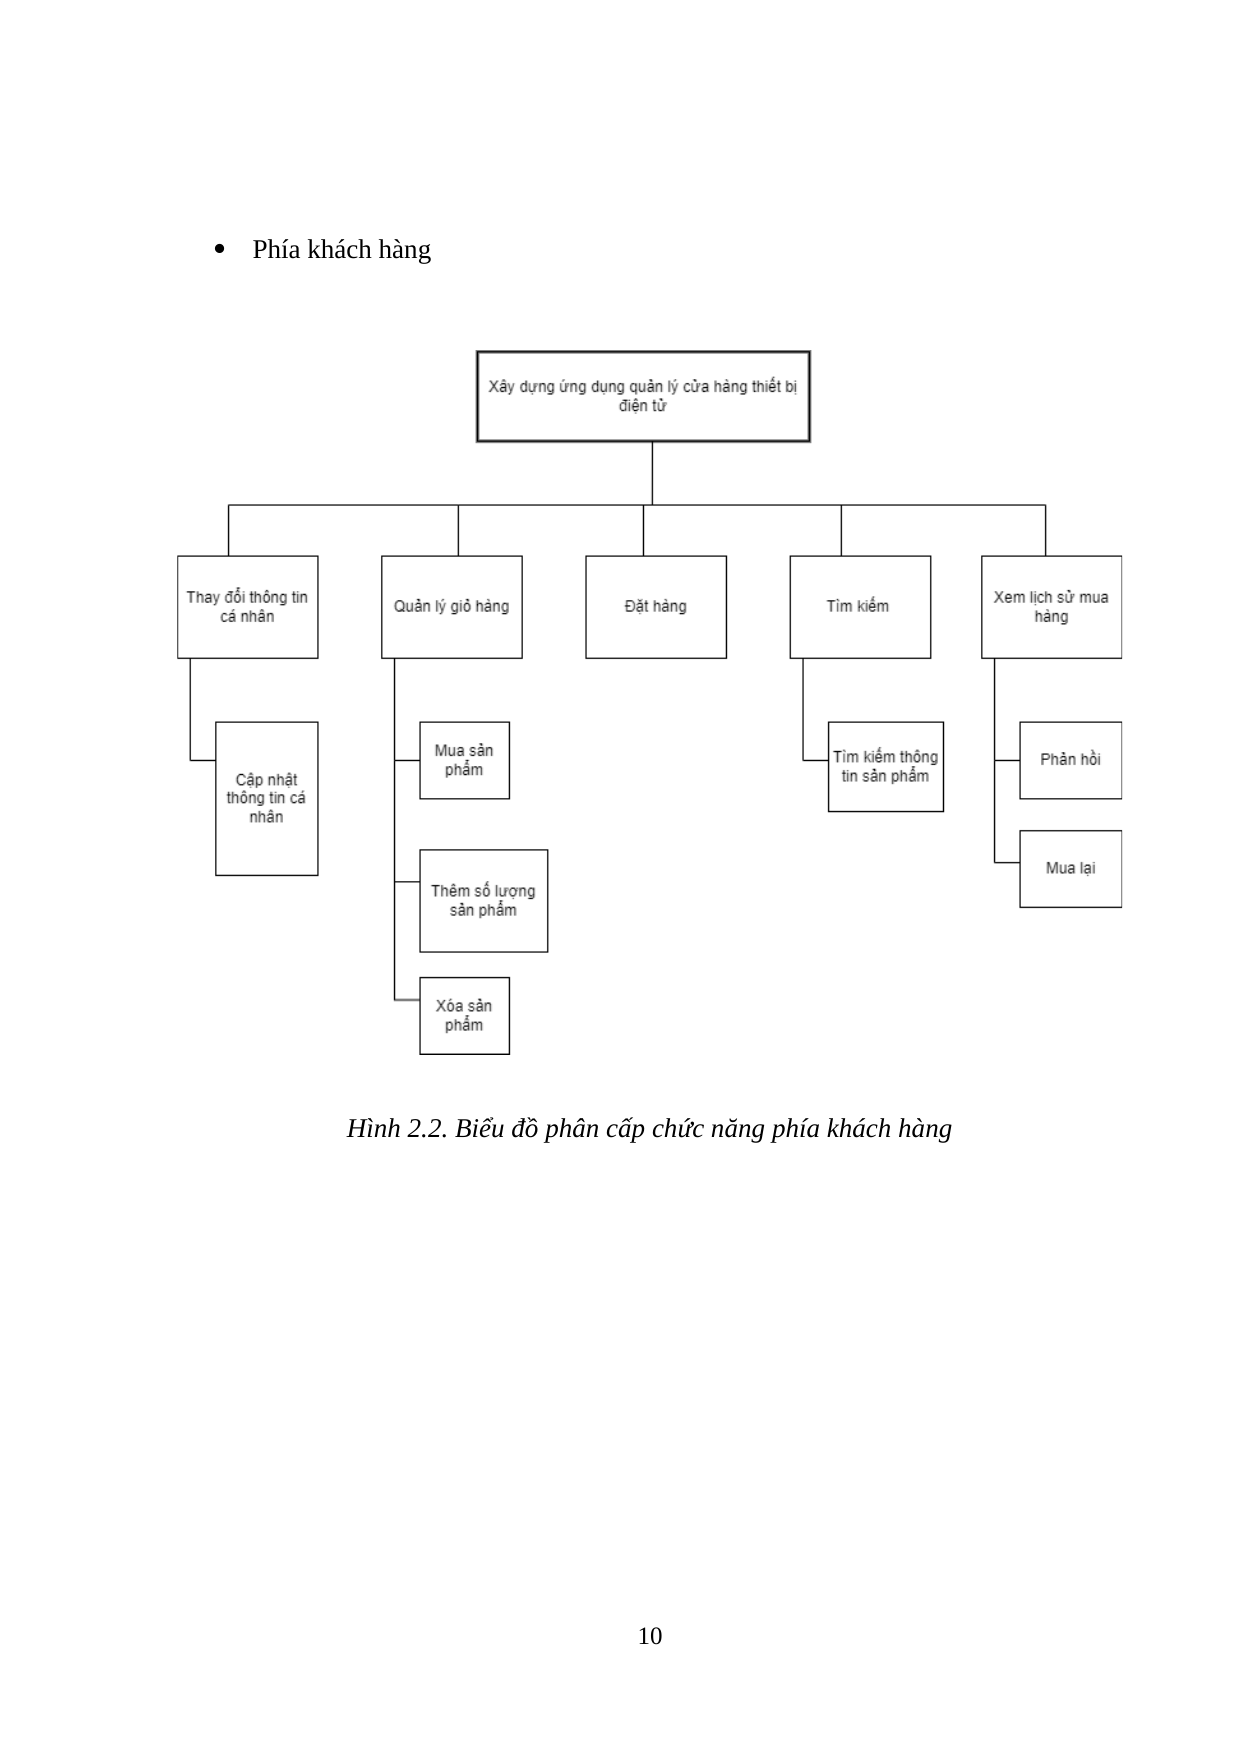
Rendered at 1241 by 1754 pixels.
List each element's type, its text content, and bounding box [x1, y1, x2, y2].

text Hình 2.2. Biểu đồ phân cấp chức năng phía khách hàng [177, 1112, 1122, 1143]
list Phía khách hàng [215, 233, 1122, 264]
picture [177, 350, 1123, 1055]
